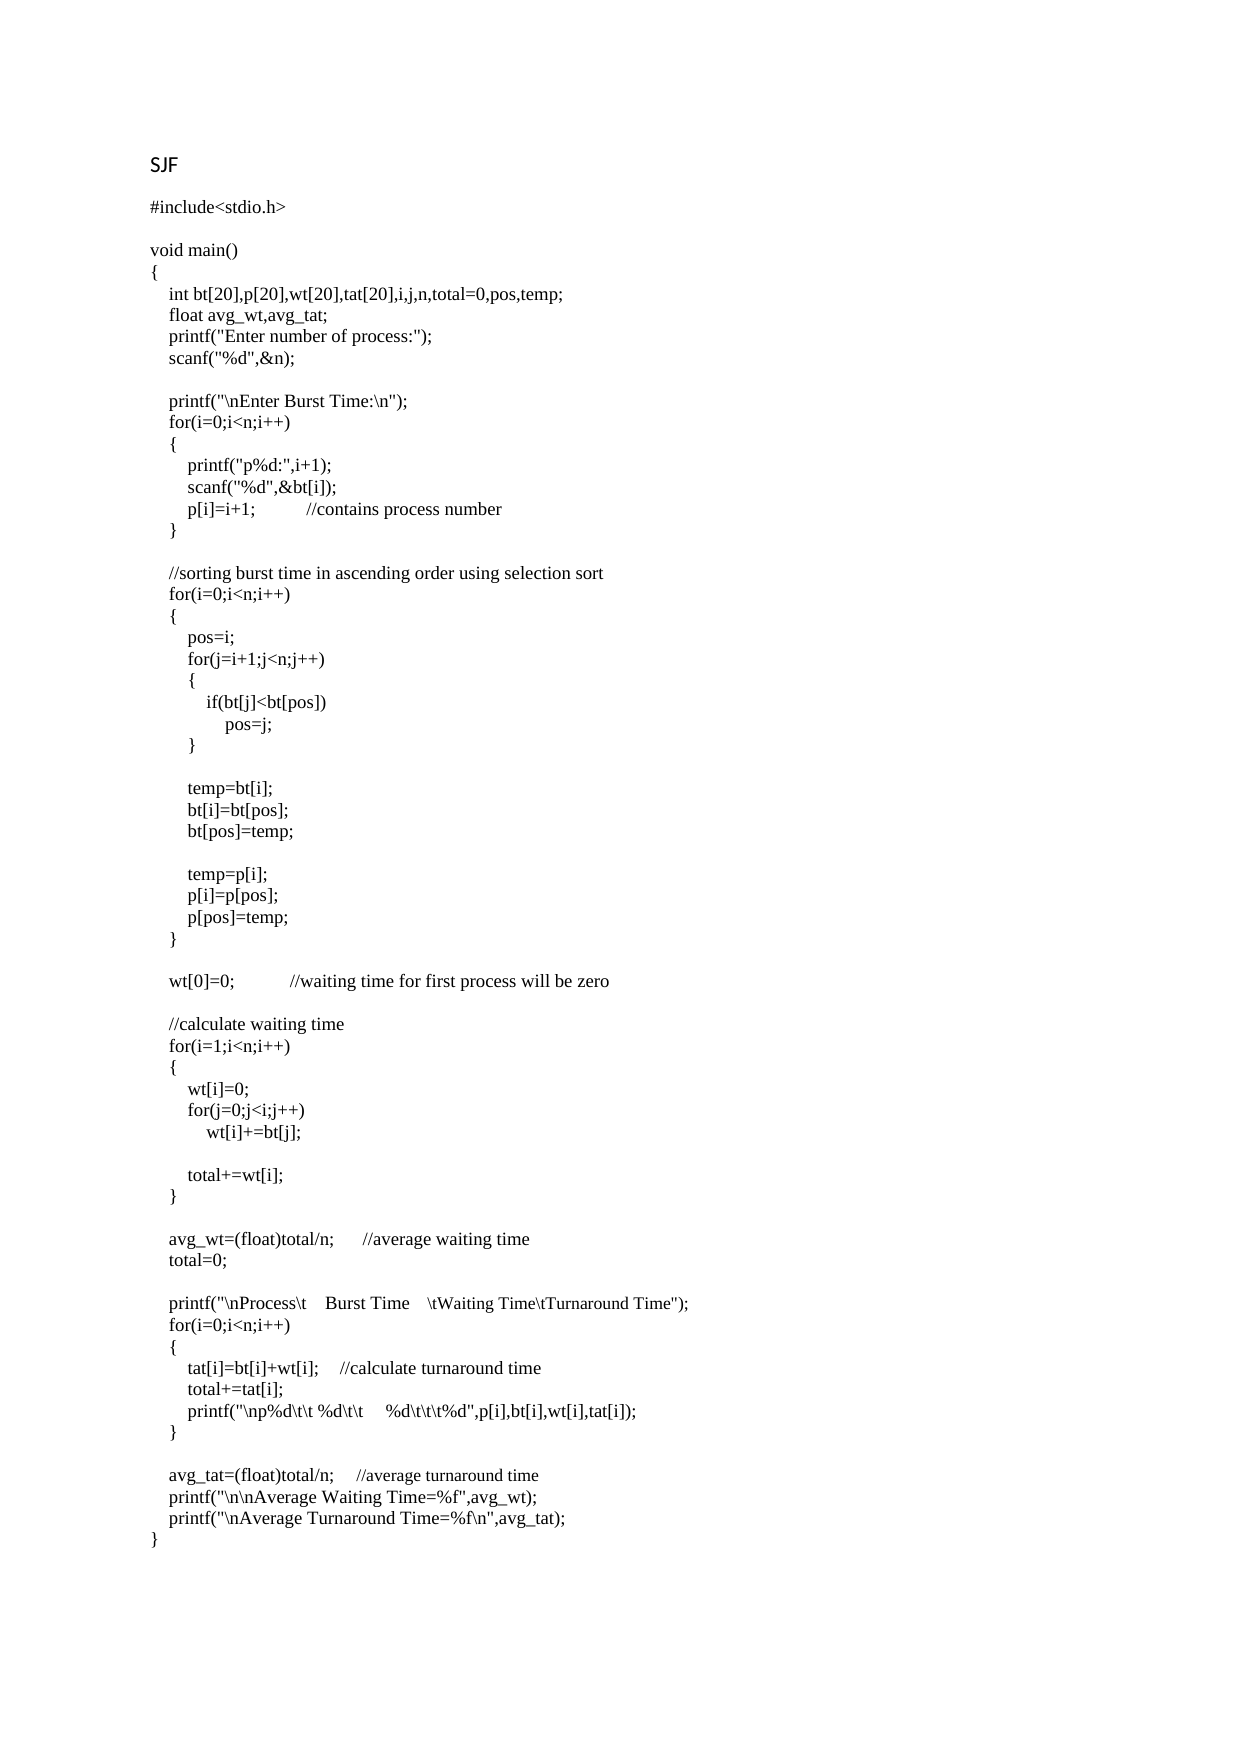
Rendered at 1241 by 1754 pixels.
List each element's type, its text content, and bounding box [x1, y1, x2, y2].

text //average waiting time [362, 1228, 1090, 1249]
text } [150, 1529, 1090, 1550]
text { [169, 605, 1090, 626]
text { [187, 669, 1090, 691]
text } [187, 734, 1090, 756]
text } [169, 1421, 1090, 1443]
text p[i]=i+1; //contains process number [187, 497, 1090, 519]
text pos=j; [225, 713, 1090, 734]
text for(i=0;i<n;i++) [169, 411, 1090, 433]
text total+=wt[i]; [187, 1163, 1090, 1185]
text } [169, 928, 1090, 949]
text wt[i]=0; [187, 1077, 1090, 1099]
text bt[i]=bt[pos]; [187, 798, 1090, 820]
text pos=i; [187, 626, 1090, 648]
text printf("\nEnter Burst Time:\n"); [169, 390, 1090, 411]
text p[pos]=temp; [187, 906, 1090, 928]
text SJF [150, 150, 1090, 178]
text printf("Enter number of process:"); [169, 326, 1090, 347]
text int bt[20],p[20],wt[20],tat[20],i,j,n,total=0,pos,temp; [169, 282, 1090, 304]
text for(i=0;i<n;i++) [169, 583, 1090, 605]
text printf("p%d:",i+1); [187, 454, 1090, 476]
text for(j=i+1;j<n;j++) [187, 648, 1090, 669]
text wt[0]=0; //waiting time for first process will be zero [169, 970, 1090, 992]
text void main() [150, 239, 1090, 261]
text float avg_wt,avg_tat; [169, 304, 1090, 326]
text printf("\n\nAverage Waiting Time=%f",avg_wt); [169, 1486, 1090, 1507]
text } [169, 519, 1090, 540]
text //sorting burst time in ascending order using selection sort [169, 562, 1090, 583]
text { [169, 1336, 1090, 1357]
text for(j=0;j<i;j++) [187, 1099, 1090, 1121]
text if(bt[j]<bt[pos]) [206, 691, 1090, 713]
text scanf("%d",&n); [169, 347, 1090, 368]
text { [169, 433, 1090, 454]
text total+=tat[i]; [187, 1378, 1090, 1400]
text //calculate waiting time [169, 1013, 1090, 1035]
text printf("\nProcess\t Burst Time \tWaiting Time\tTurnaround Time"); [169, 1292, 1090, 1313]
text scanf("%d",&bt[i]); [187, 476, 1090, 497]
text printf("\nAverage Turnaround Time=%f\n",avg_tat); [169, 1507, 1090, 1529]
text temp=bt[i]; [187, 777, 1090, 798]
text wt[i]+=bt[j]; [206, 1121, 1090, 1142]
text for(i=1;i<n;i++) [169, 1035, 1090, 1056]
text { [169, 1056, 1090, 1077]
text #include<stdio.h> [150, 196, 1090, 218]
text { [150, 261, 1090, 282]
text for(i=0;i<n;i++) [169, 1314, 1090, 1336]
text bt[pos]=temp; [187, 820, 1090, 842]
text avg_tat=(float)total/n; //average turnaround time [169, 1464, 1090, 1486]
text temp=p[i]; [187, 862, 1090, 884]
text p[i]=p[pos]; [187, 884, 1090, 906]
text } [169, 1185, 1090, 1207]
text tat[i]=bt[i]+wt[i]; //calculate turnaround time [187, 1357, 1090, 1378]
text printf("\np%d\t\t %d\t\t %d\t\t\t%d",p[i],bt[i],wt[i],tat[i]); [187, 1400, 1090, 1421]
text avg_wt=(float)total/n; total=0; [169, 1229, 335, 1271]
